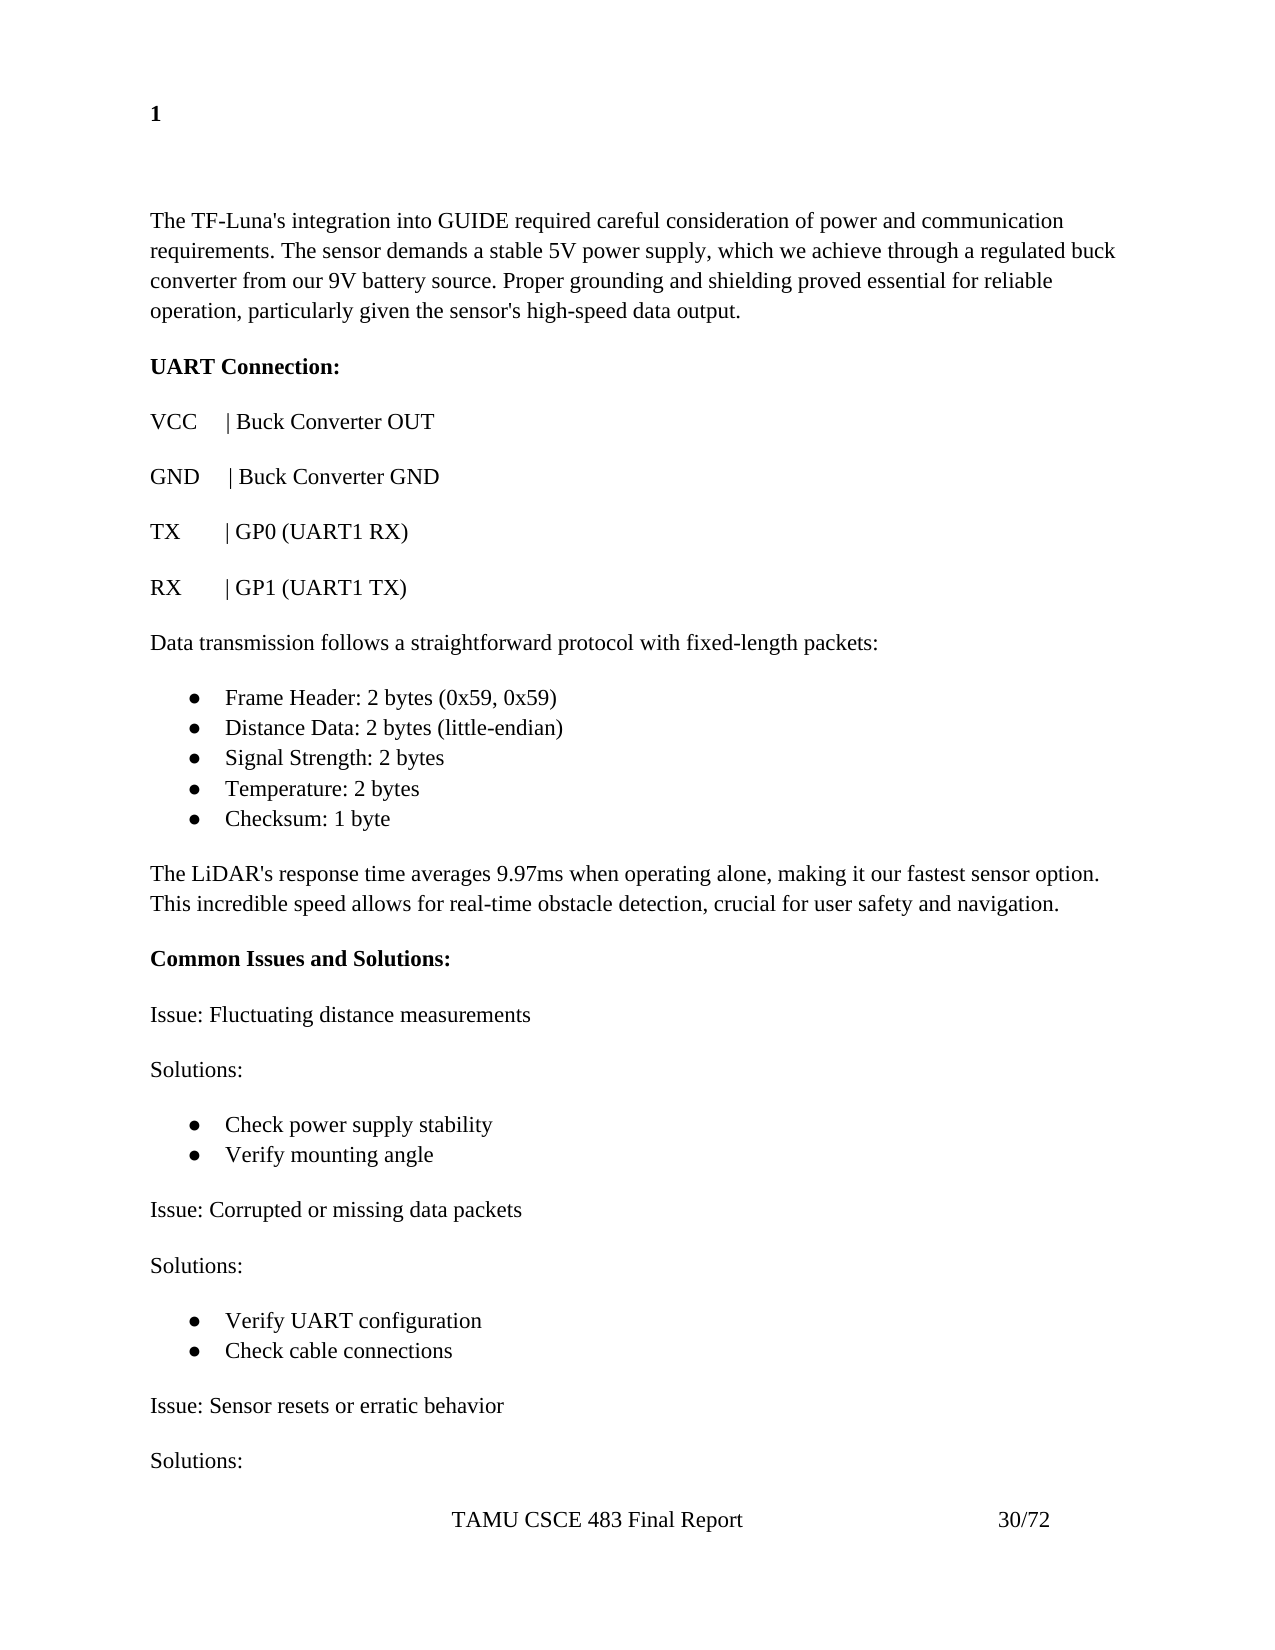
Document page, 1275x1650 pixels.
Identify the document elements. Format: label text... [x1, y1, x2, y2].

text Issue: Sensor resets or erratic behavior [150, 1392, 1125, 1419]
list Checksum: 1 byte [187, 805, 1125, 831]
text Issue: Fluctuating distance measurements [150, 1001, 1125, 1027]
list Frame Header: 2 bytes (0x59, 0x59) [187, 684, 1125, 710]
list Distance Data: 2 bytes (little-endian) [187, 714, 1125, 741]
text TX | GP0 (UART1 RX) [150, 518, 1125, 545]
list Verify mounting angle [187, 1141, 1125, 1168]
text The TF-Luna's integration into GUIDE required careful consideration of power and communication requirements. The sensor demands a stable 5V power supply, which we achieve through a regulated buck converter from our 9V battery source. Proper grounding and shielding proved essential for reliable operation, particularly given the sensor's high-speed data output. [150, 207, 1125, 324]
text Data transmission follows a straightforward protocol with fixed-length packets: [150, 629, 1125, 655]
text GND | Buck Converter GND [150, 463, 1125, 489]
text Issue: Corrupted or missing data packets [150, 1197, 1125, 1223]
list Check power supply stability [187, 1111, 1125, 1137]
text Solutions: [150, 1056, 1125, 1082]
text Solutions: [150, 1448, 1125, 1474]
list Verify UART configuration [187, 1307, 1125, 1333]
text The LiDAR's response time averages 9.97ms when operating alone, making it our fastest sensor option. This incredible speed allows for real-time obstacle detection, crucial for user safety and navigation. [150, 860, 1125, 917]
text UART Connection: [150, 353, 1125, 379]
text Solutions: [150, 1252, 1125, 1278]
text RX | GP1 (UART1 TX) [150, 574, 1125, 600]
list Signal Strength: 2 bytes [187, 744, 1125, 771]
text VCC | Buck Converter OUT [150, 408, 1125, 434]
text Common Issues and Solutions: [150, 946, 1125, 972]
list Check cable connections [187, 1337, 1125, 1363]
list Temperature: 2 bytes [187, 775, 1125, 801]
